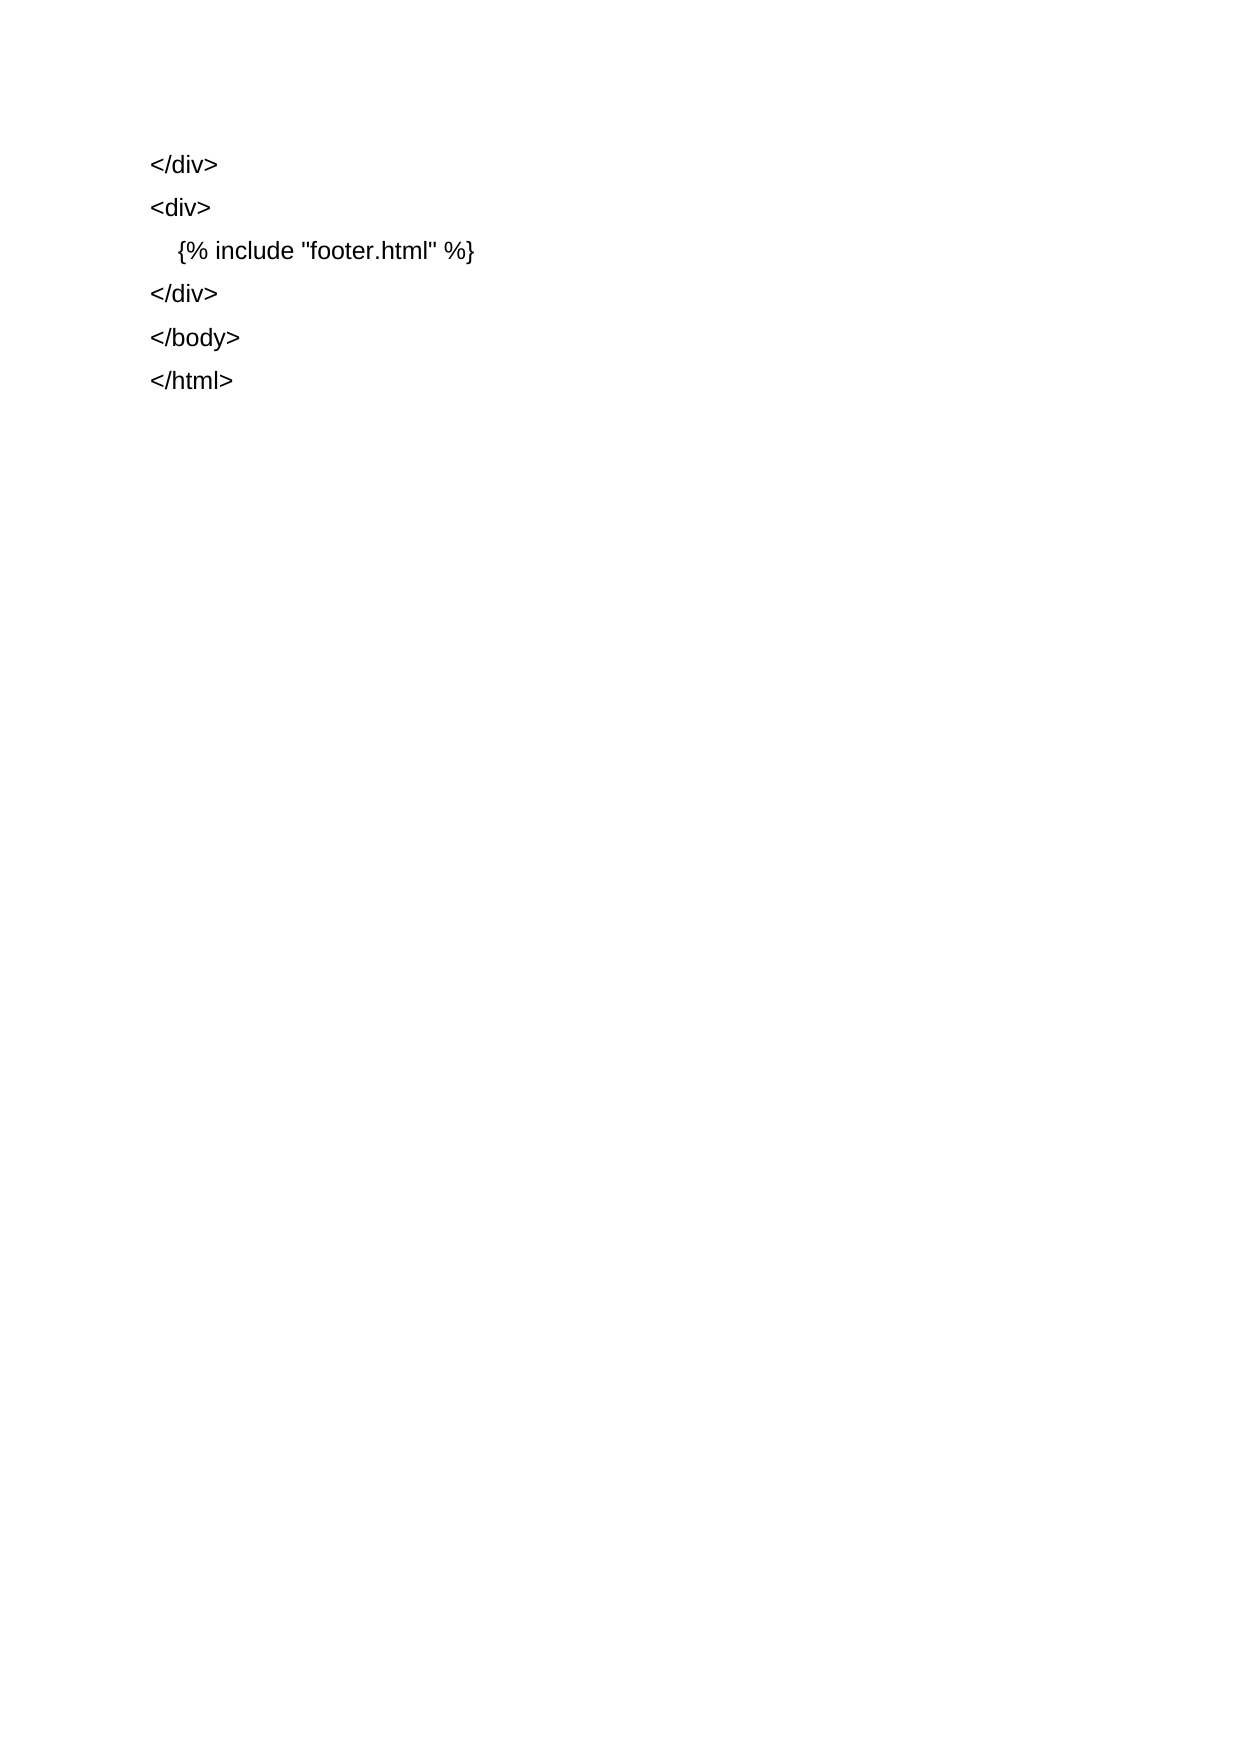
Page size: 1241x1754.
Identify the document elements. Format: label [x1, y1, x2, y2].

text [150, 150, 1090, 394]
